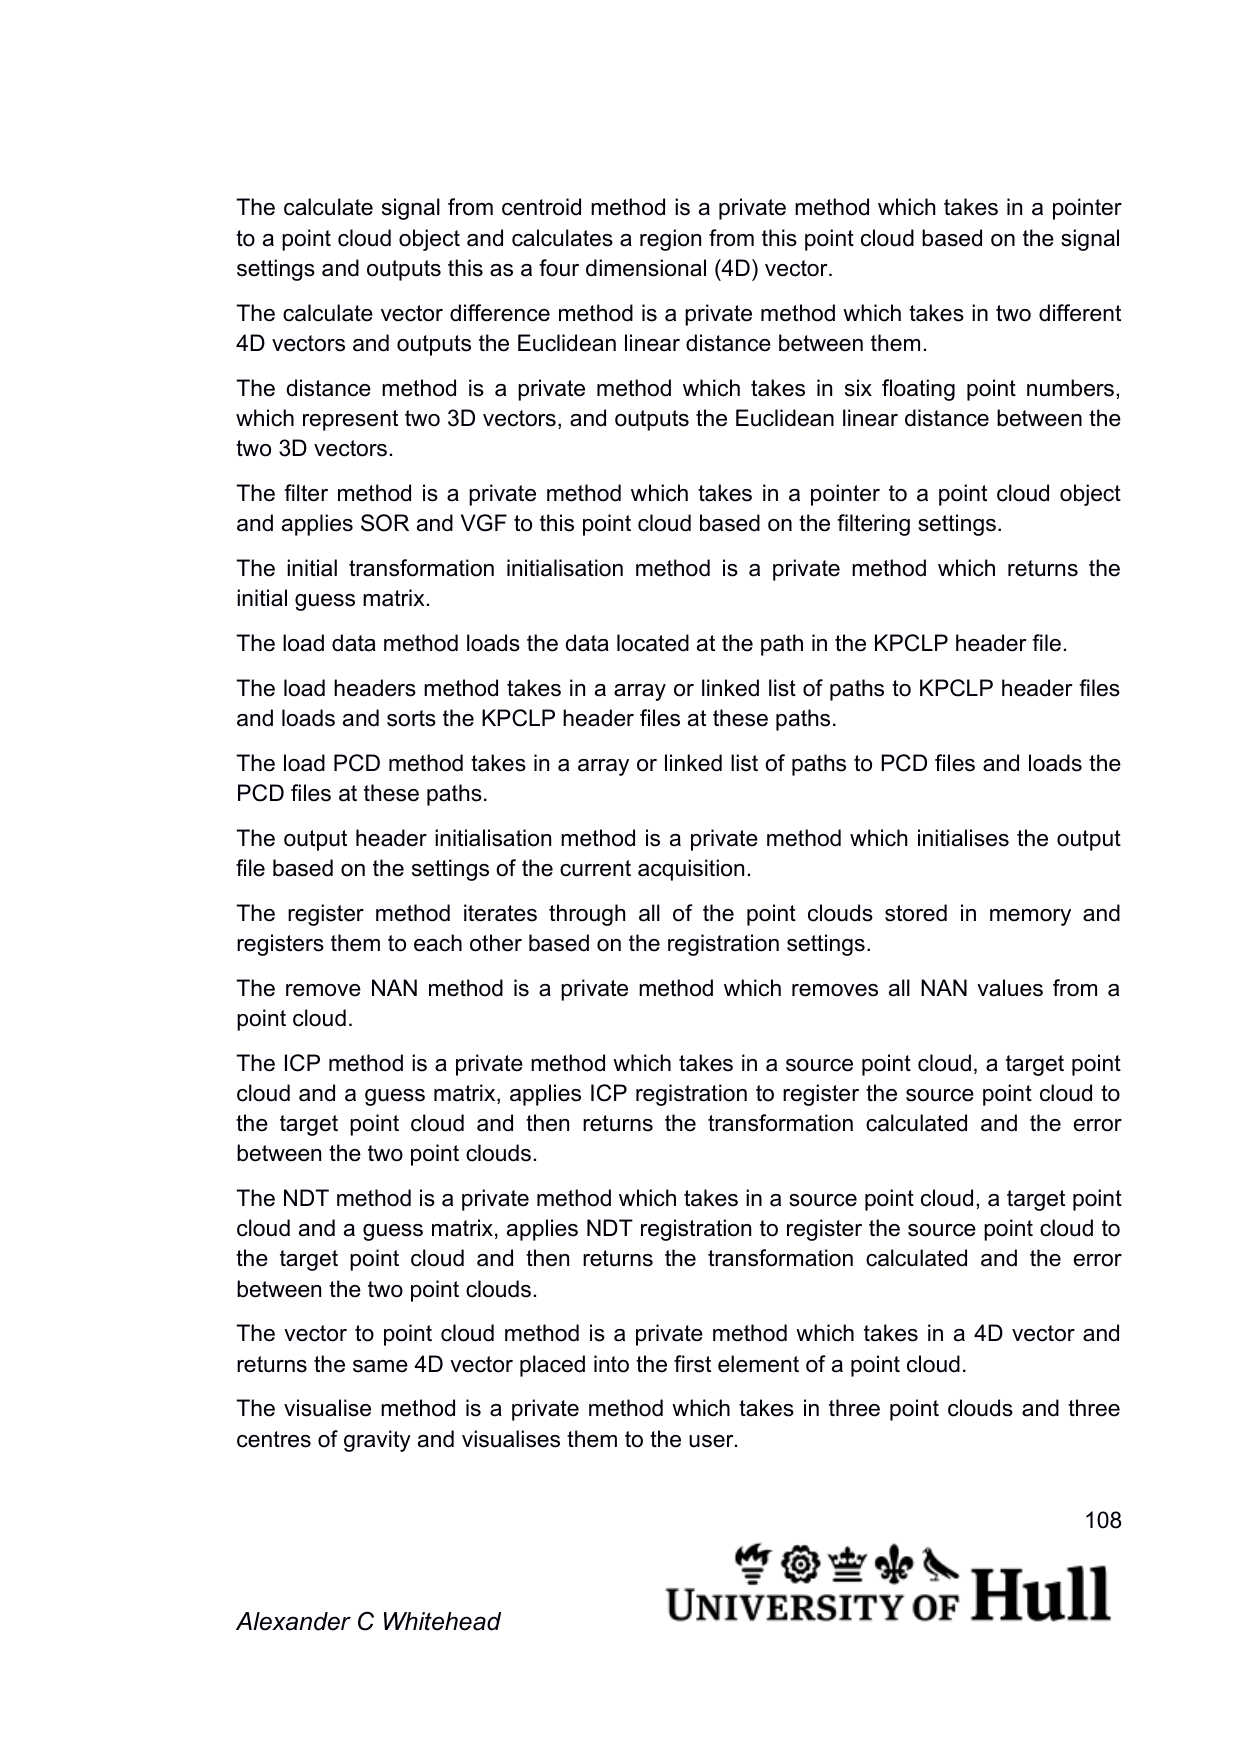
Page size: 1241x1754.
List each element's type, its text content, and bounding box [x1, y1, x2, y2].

text The output header initialisation method is a private method which initialises the output file based on the settings of the current acquisition. [236, 824, 1122, 881]
text The initial transformation initialisation method is a private method which returns the initial guess matrix. [236, 555, 1122, 611]
picture [659, 1533, 1119, 1631]
text The register method iterates through all of the point clouds stored in memory and registers them to each other based on the registration settings. [236, 899, 1122, 956]
text The ICP method is a private method which takes in a source point cloud, a target point cloud and a guess matrix, applies ICP registration to register the source point cloud to the target point cloud and then returns the transformation calculated and the error between the two point clouds. [236, 1049, 1122, 1167]
text The calculate vector difference method is a private method which takes in two different 4D vectors and outputs the Euclidean linear distance between them. [236, 299, 1122, 356]
text The visualise method is a private method which takes in three point clouds and three centres of gravity and visualises them to the user. [236, 1395, 1122, 1452]
text The calculate signal from centroid method is a private method which takes in a pointer to a point cloud object and calculates a region from this point cloud based on the signal settings and outputs this as a four dimensional (4D) vector. [236, 194, 1122, 281]
text The distance method is a private method which takes in six floating point numbers, which represent two 3D vectors, and outputs the Euclidean linear distance between the two 3D vectors. [236, 374, 1122, 461]
text The NDT method is a private method which takes in a source point cloud, a target point cloud and a guess matrix, applies NDT registration to register the source point cloud to the target point cloud and then returns the transformation calculated and the error between the two point clouds. [236, 1185, 1122, 1302]
text The load PCD method takes in a array or linked list of paths to PCD files and loads the PCD files at these paths. [236, 749, 1122, 806]
text The vector to point cloud method is a private method which takes in a 4D vector and returns the same 4D vector placed into the first element of a point cloud. [236, 1320, 1122, 1377]
text The filter method is a private method which takes in a pointer to a point cloud object and applies SOR and VGF to this point cloud based on the filtering settings. [236, 480, 1122, 536]
text The remove NAN method is a private method which removes all NAN values from a point cloud. [236, 974, 1122, 1031]
text The load headers method takes in a array or linked list of paths to KPCLP header files and loads and sorts the KPCLP header files at these paths. [236, 674, 1122, 731]
text The load data method loads the data located at the path in the KPCLP header file. [236, 630, 1122, 656]
